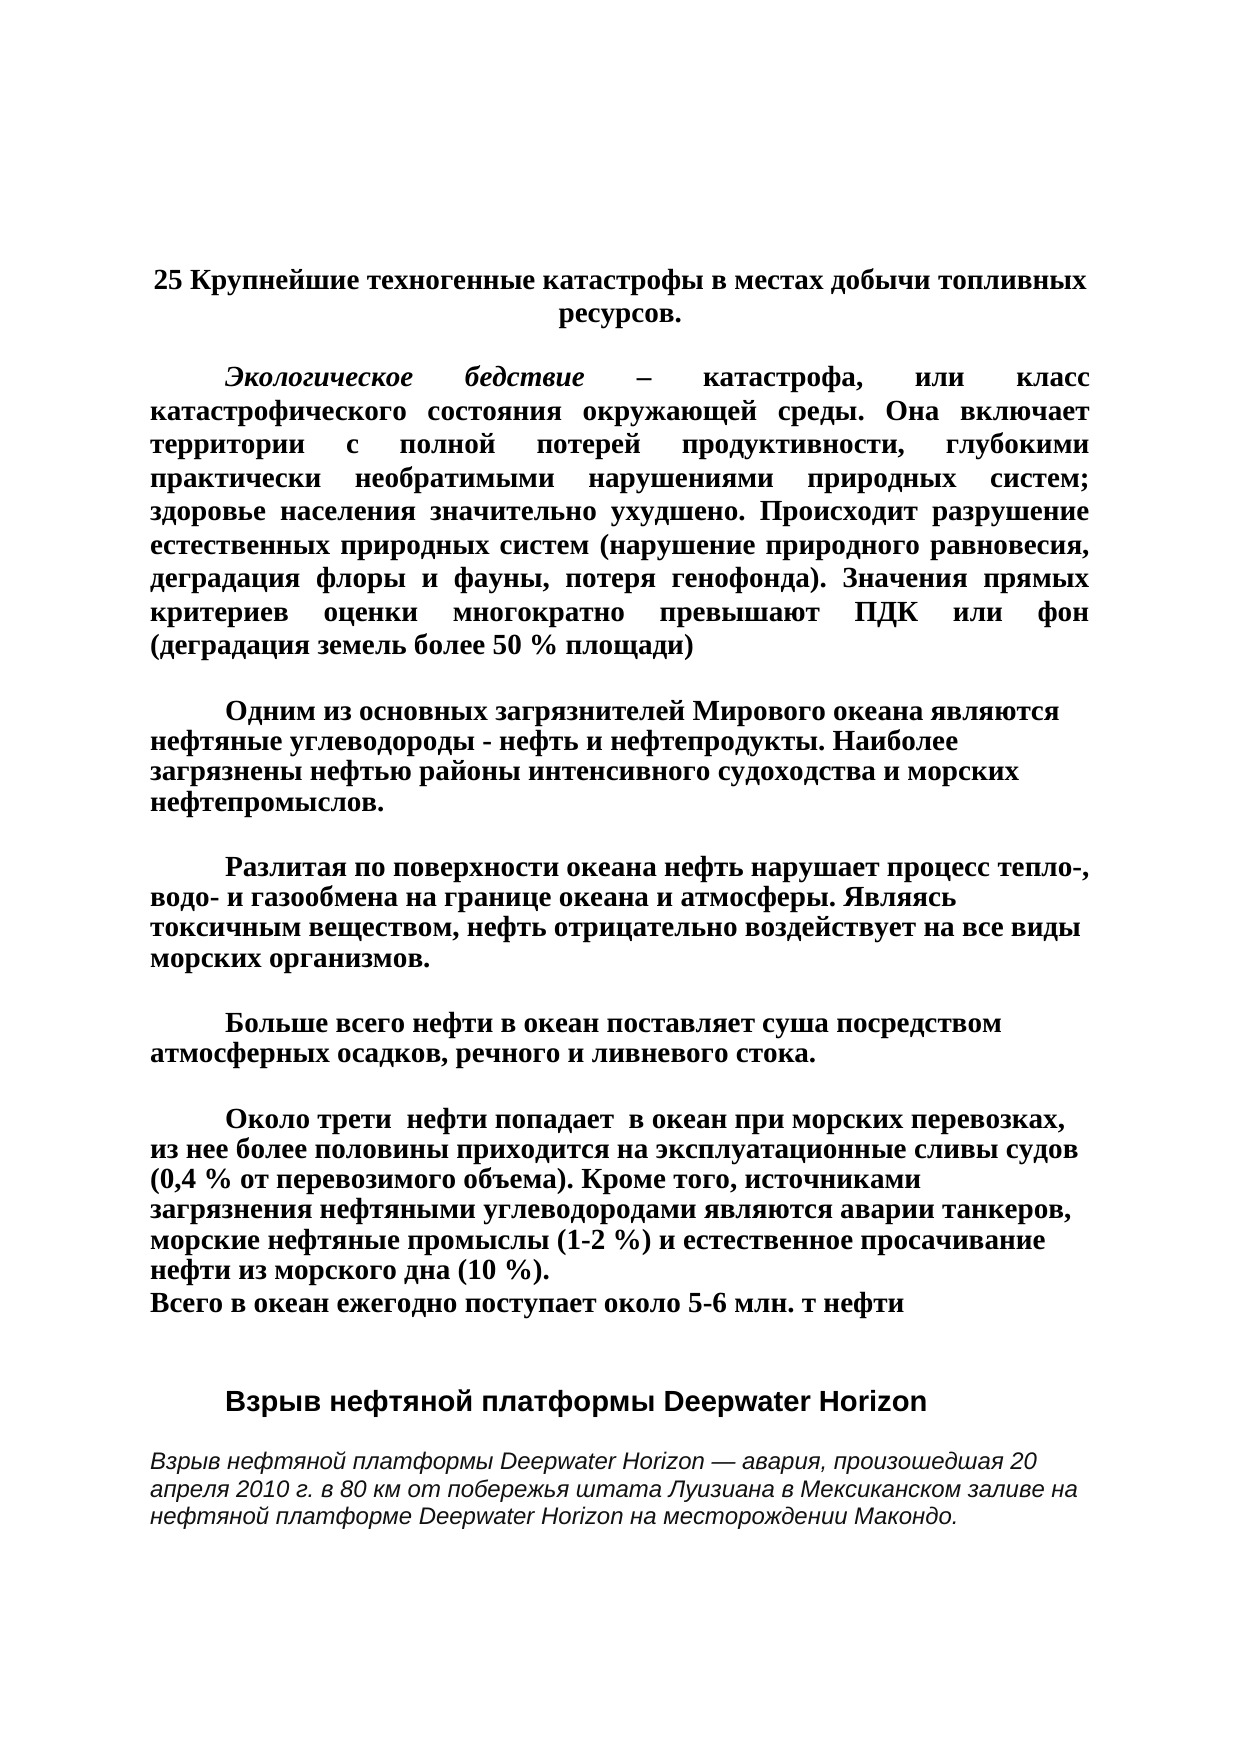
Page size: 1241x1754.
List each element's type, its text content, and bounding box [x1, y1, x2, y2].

text Около трети нефти попадает в океан при морских перевозках, из нее более половины приходится на эксплуатационные сливы судов (0,4 % от перевозимого объема). Кроме того, источниками загрязнения нефтяными углеводородами являются аварии танкеров, морские нефтяные промыслы (1-2 %) и естественное просачивание нефти из морского дна (10 %). [150, 1104, 1090, 1286]
text Всего в океан ежегодно поступает около 5-6 млн. т нефти [150, 1286, 1090, 1319]
subtitle 25 Крупнейшие техногенные катастрофы в местах добычи топливных ресурсов. [150, 262, 1090, 329]
text Больше всего нефти в океан поставляет суша посредством атмосферных осадков, речного и ливневого стока. [150, 1009, 1090, 1069]
text Экологическое бедствие – катастрофа, или класс катастрофического состояния окружающей среды. Она включает территории с полной потерей продуктивности, глубокими практически необратимыми нарушениями природных систем; здоровье населения значительно ухудшено. Происходит разрушение естественных природных систем (нарушение природного равновесия, деградация флоры и фауны, потеря генофонда). Значения прямых критериев оценки многократно превышают ПДК или фон (деградация земель более 50 % площади) [150, 359, 1090, 661]
text Одним из основных загрязнителей Мирового океана являются нефтяные углеводороды - нефть и нефтепродукты. Наиболее загрязнены нефтью районы интенсивного судоходства и морских нефтепромыслов. [150, 696, 1090, 817]
text Взрыв нефтяной платформы Deepwater Horizon [150, 1384, 1090, 1417]
text Разлитая по поверхности океана нефть нарушает процесс тепло-, водо- и газообмена на границе океана и атмосферы. Являясь токсичным веществом, нефть отрицательно воздействует на все виды морских организмов. [150, 853, 1090, 973]
